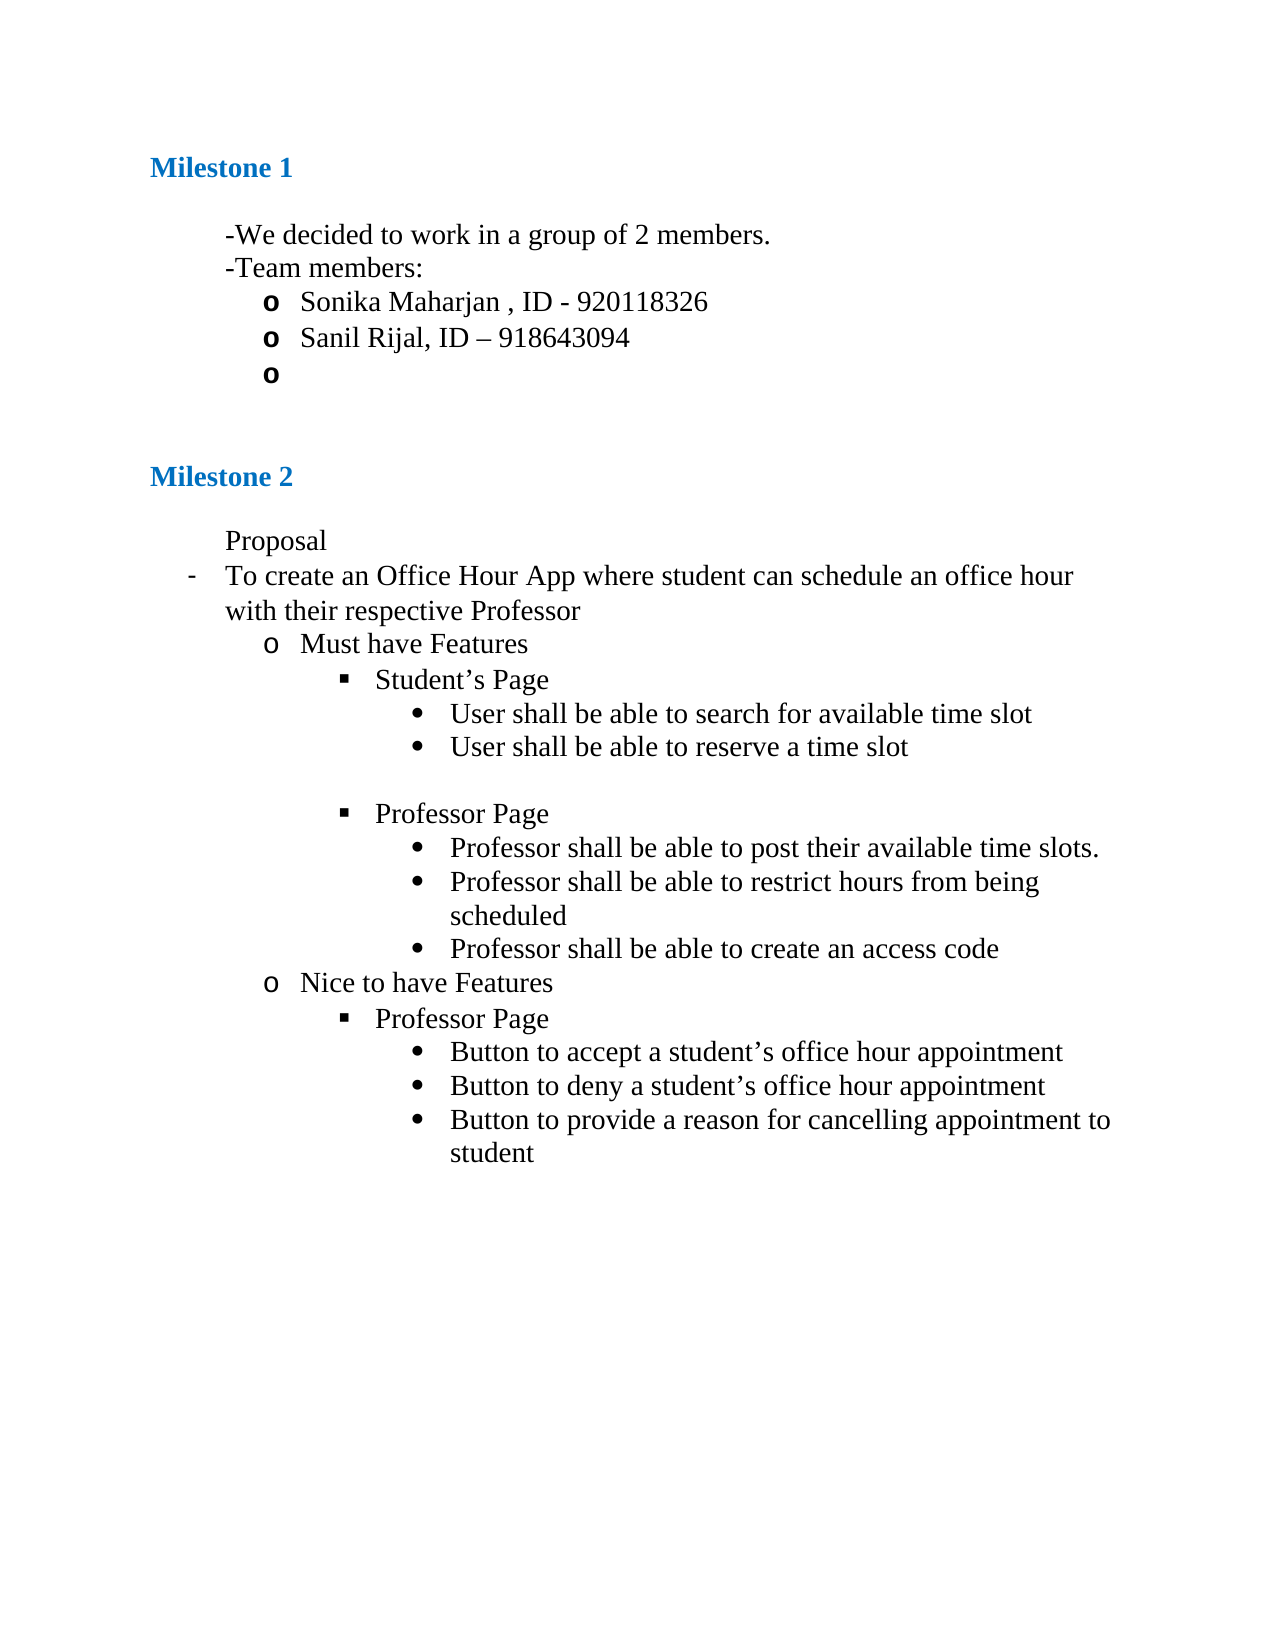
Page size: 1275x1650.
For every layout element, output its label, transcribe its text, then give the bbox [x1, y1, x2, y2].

list Nice to have Features [262, 965, 1125, 1001]
list User shall be able to reserve a time slot [412, 729, 1125, 763]
list User shall be able to search for available time slot [412, 696, 1125, 729]
list To create an Office Hour App where student can schedule an office hour with their respective Professor [187, 557, 1125, 626]
text -Team members: [150, 251, 1125, 284]
text Milestone 1 [150, 150, 1125, 183]
list Professor Page [337, 797, 1125, 830]
list Student’s Page [337, 662, 1125, 696]
list Professor shall be able to restrict hours from being scheduled [412, 864, 1125, 931]
list -We decided to work in a group of 2 members. [225, 217, 1125, 251]
list Professor Page [337, 1001, 1125, 1034]
text Milestone 2 [150, 459, 1125, 493]
list Professor shall be able to create an access code [412, 931, 1125, 965]
list Professor shall be able to post their available time slots. [412, 830, 1125, 864]
list Button to deny a student’s office hour appointment [412, 1068, 1125, 1102]
list Button to accept a student’s office hour appointment [412, 1034, 1125, 1068]
list Sanil Rijal, ID – 918643094 [262, 320, 1125, 356]
list Must have Features [262, 626, 1125, 662]
list Sonika Maharjan , ID - 920118326 [262, 284, 1125, 320]
list Proposal [225, 523, 1125, 557]
list Button to provide a reason for cancelling appointment to student [412, 1102, 1125, 1169]
